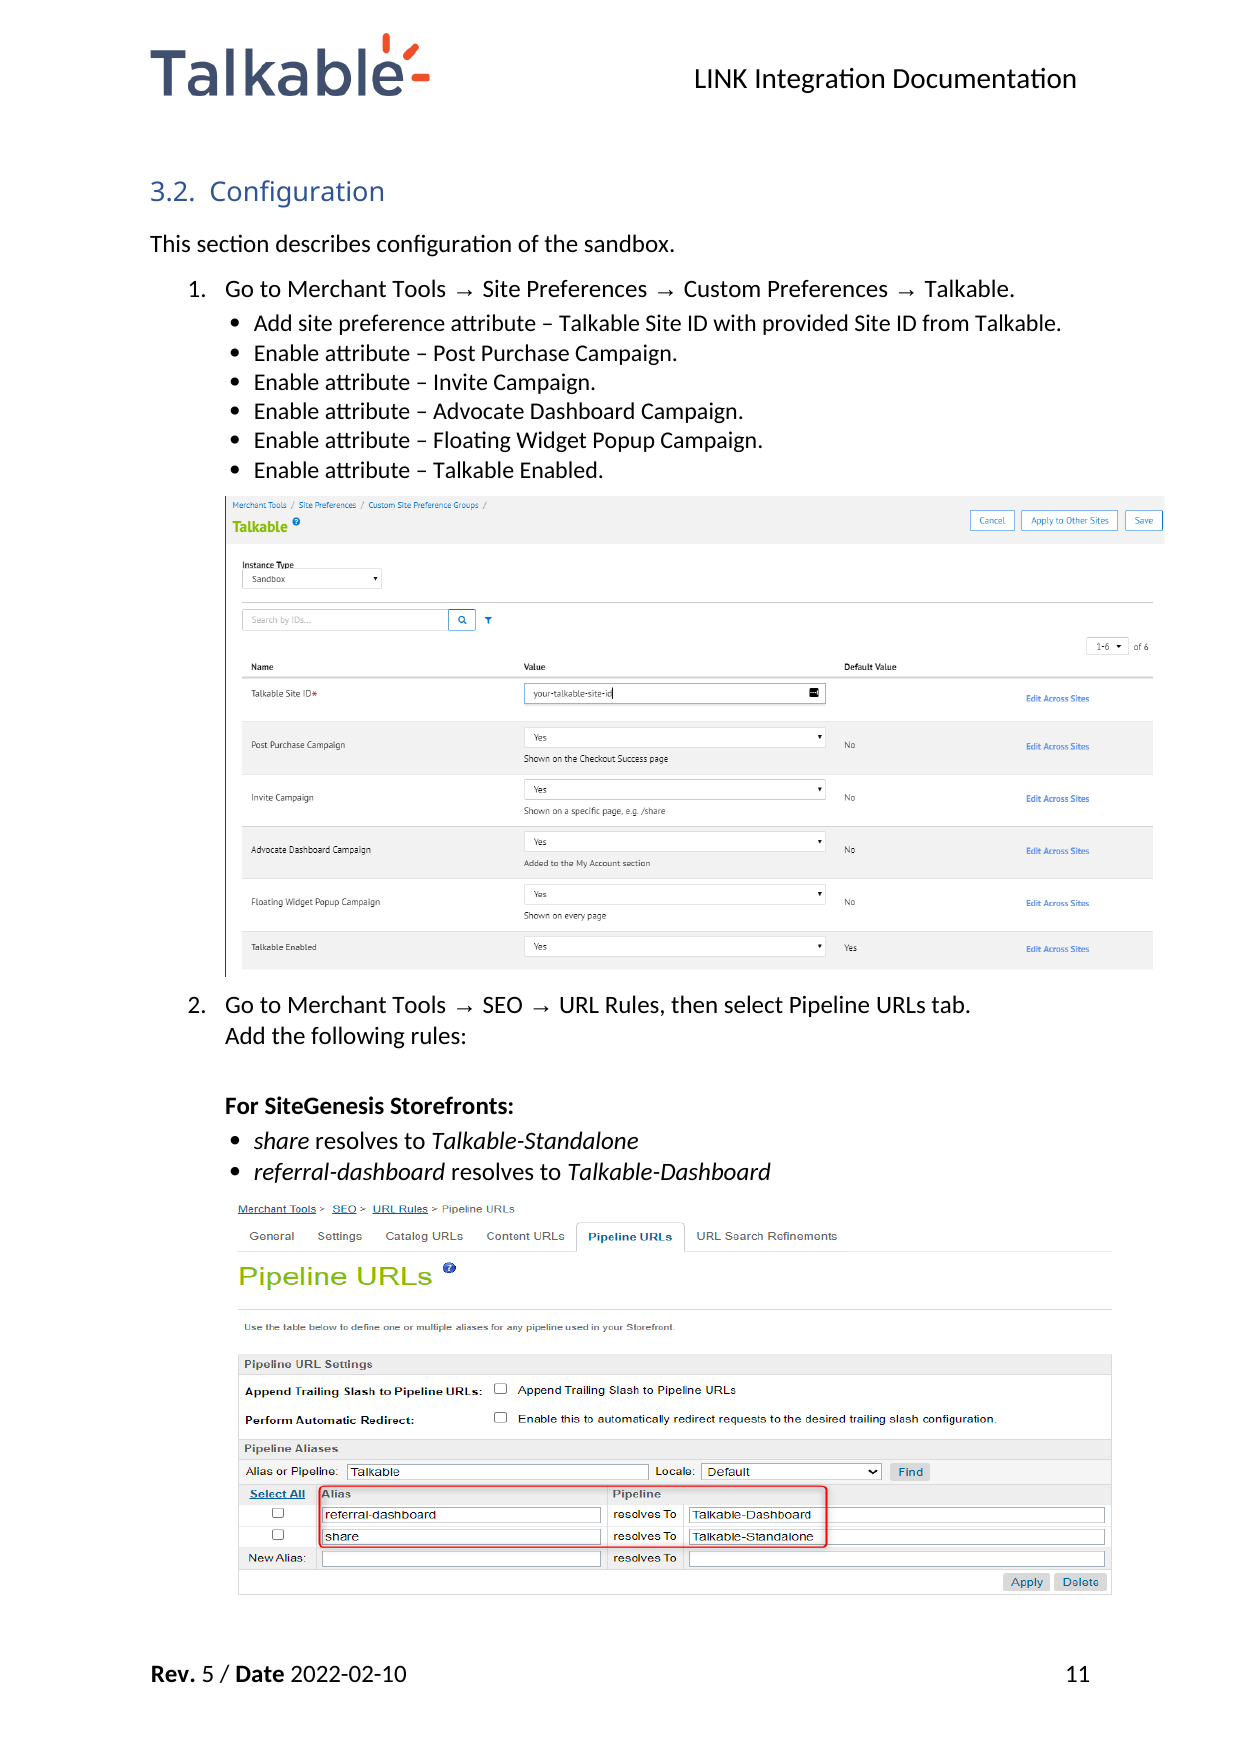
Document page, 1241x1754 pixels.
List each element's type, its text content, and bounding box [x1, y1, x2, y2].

list Add site preference attribute – Talkable Site ID with provided Site ID from Talkable. [231, 308, 1090, 338]
text This section describes configuration of the sandbox. [150, 228, 1090, 258]
list Enable attribute – Advocate Dashboard Campaign. [231, 396, 1090, 426]
list Add the following rules: [225, 1020, 1090, 1051]
picture [225, 1198, 1122, 1601]
list referral-dashboard resolves to Talkable-Dashboard [231, 1156, 1090, 1186]
list Enable attribute – Post Purchase Campaign. [231, 338, 1090, 367]
subtitle Configuration [150, 172, 1090, 209]
picture [150, 33, 430, 96]
list Enable attribute – Invite Campaign. [231, 367, 1090, 396]
text For SiteGenesis Storefronts: [150, 1090, 1090, 1121]
list Enable attribute – Talkable Enabled. [231, 455, 1090, 484]
list Go to Merchant Tools → Site Preferences → Custom Preferences → Talkable. [187, 273, 1090, 304]
list share resolves to Talkable-Standalone [231, 1125, 1090, 1156]
list Go to Merchant Tools → SEO → URL Rules, then select Pipeline URLs tab. [187, 990, 1090, 1020]
list Enable attribute – Floating Widget Popup Campaign. [231, 426, 1090, 455]
picture [225, 496, 1165, 977]
